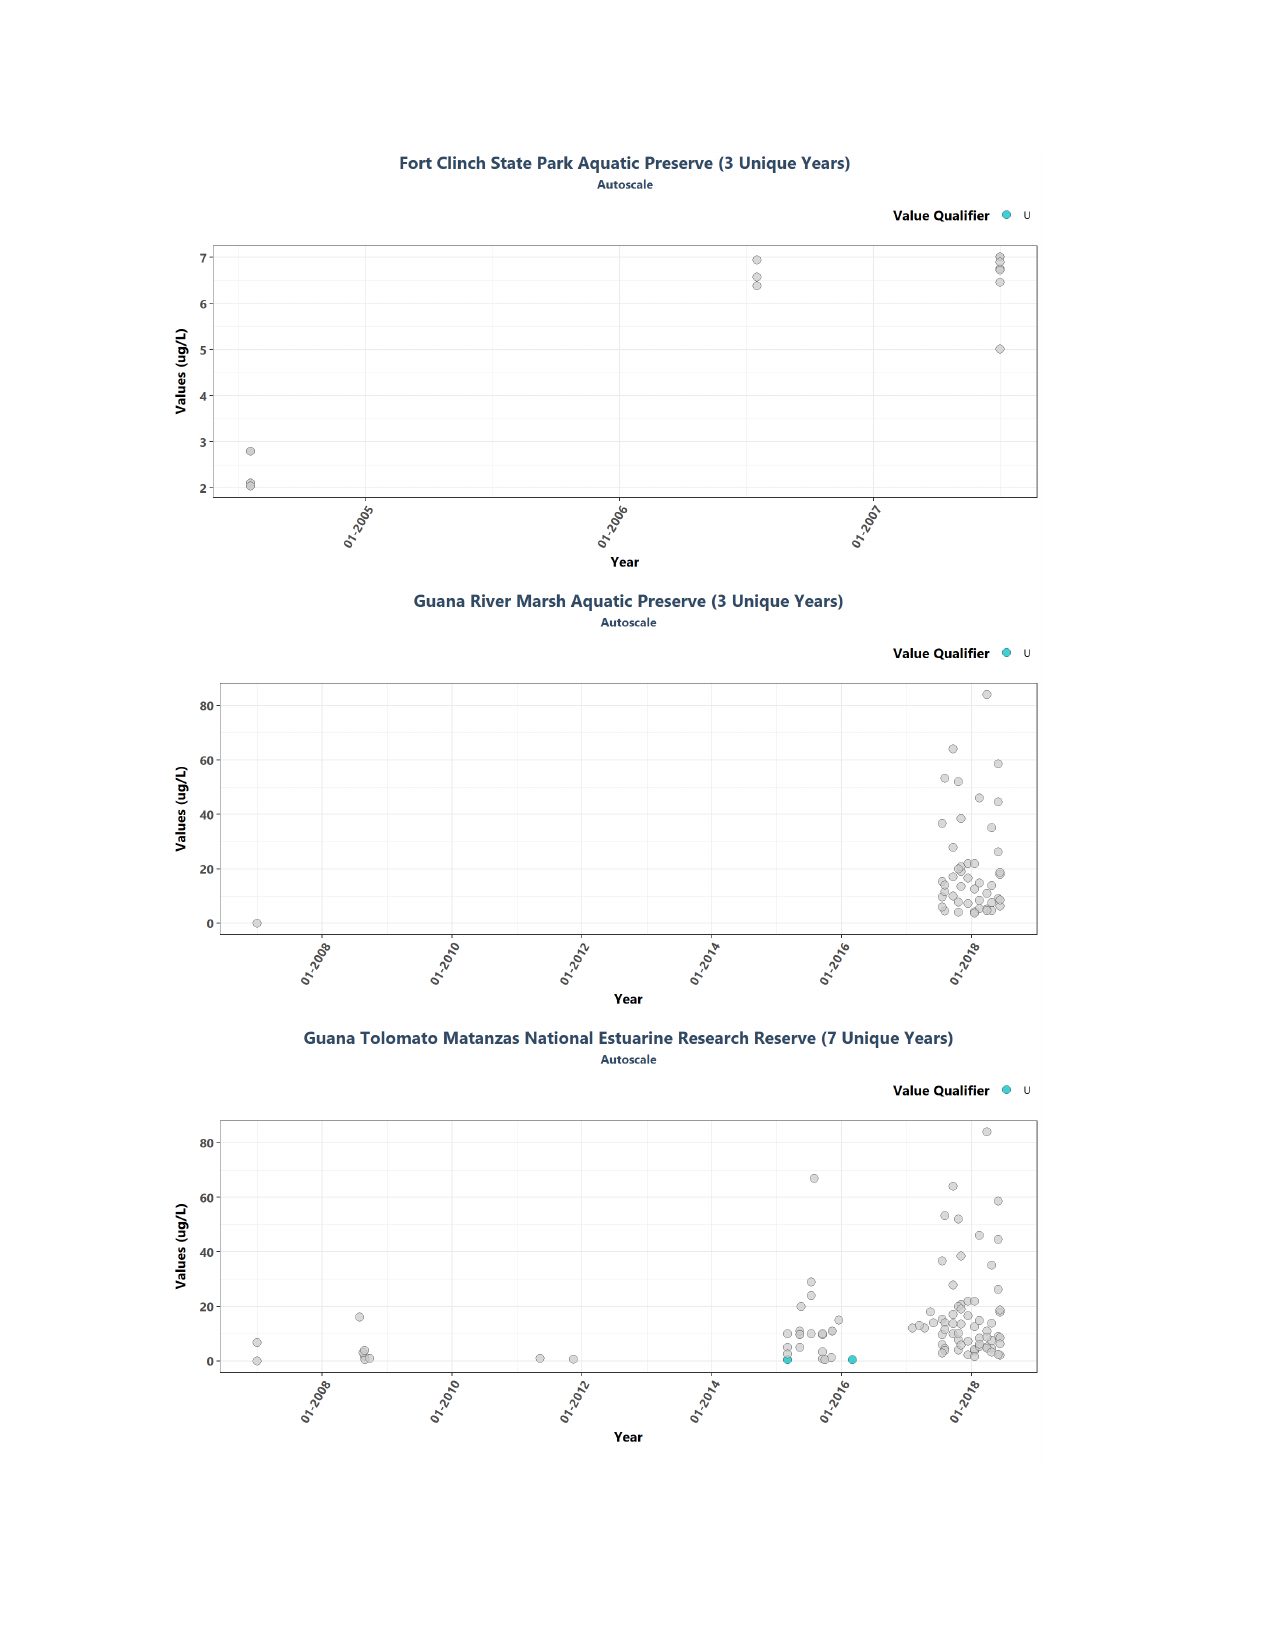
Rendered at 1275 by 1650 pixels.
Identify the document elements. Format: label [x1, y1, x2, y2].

picture [168, 150, 1044, 1463]
